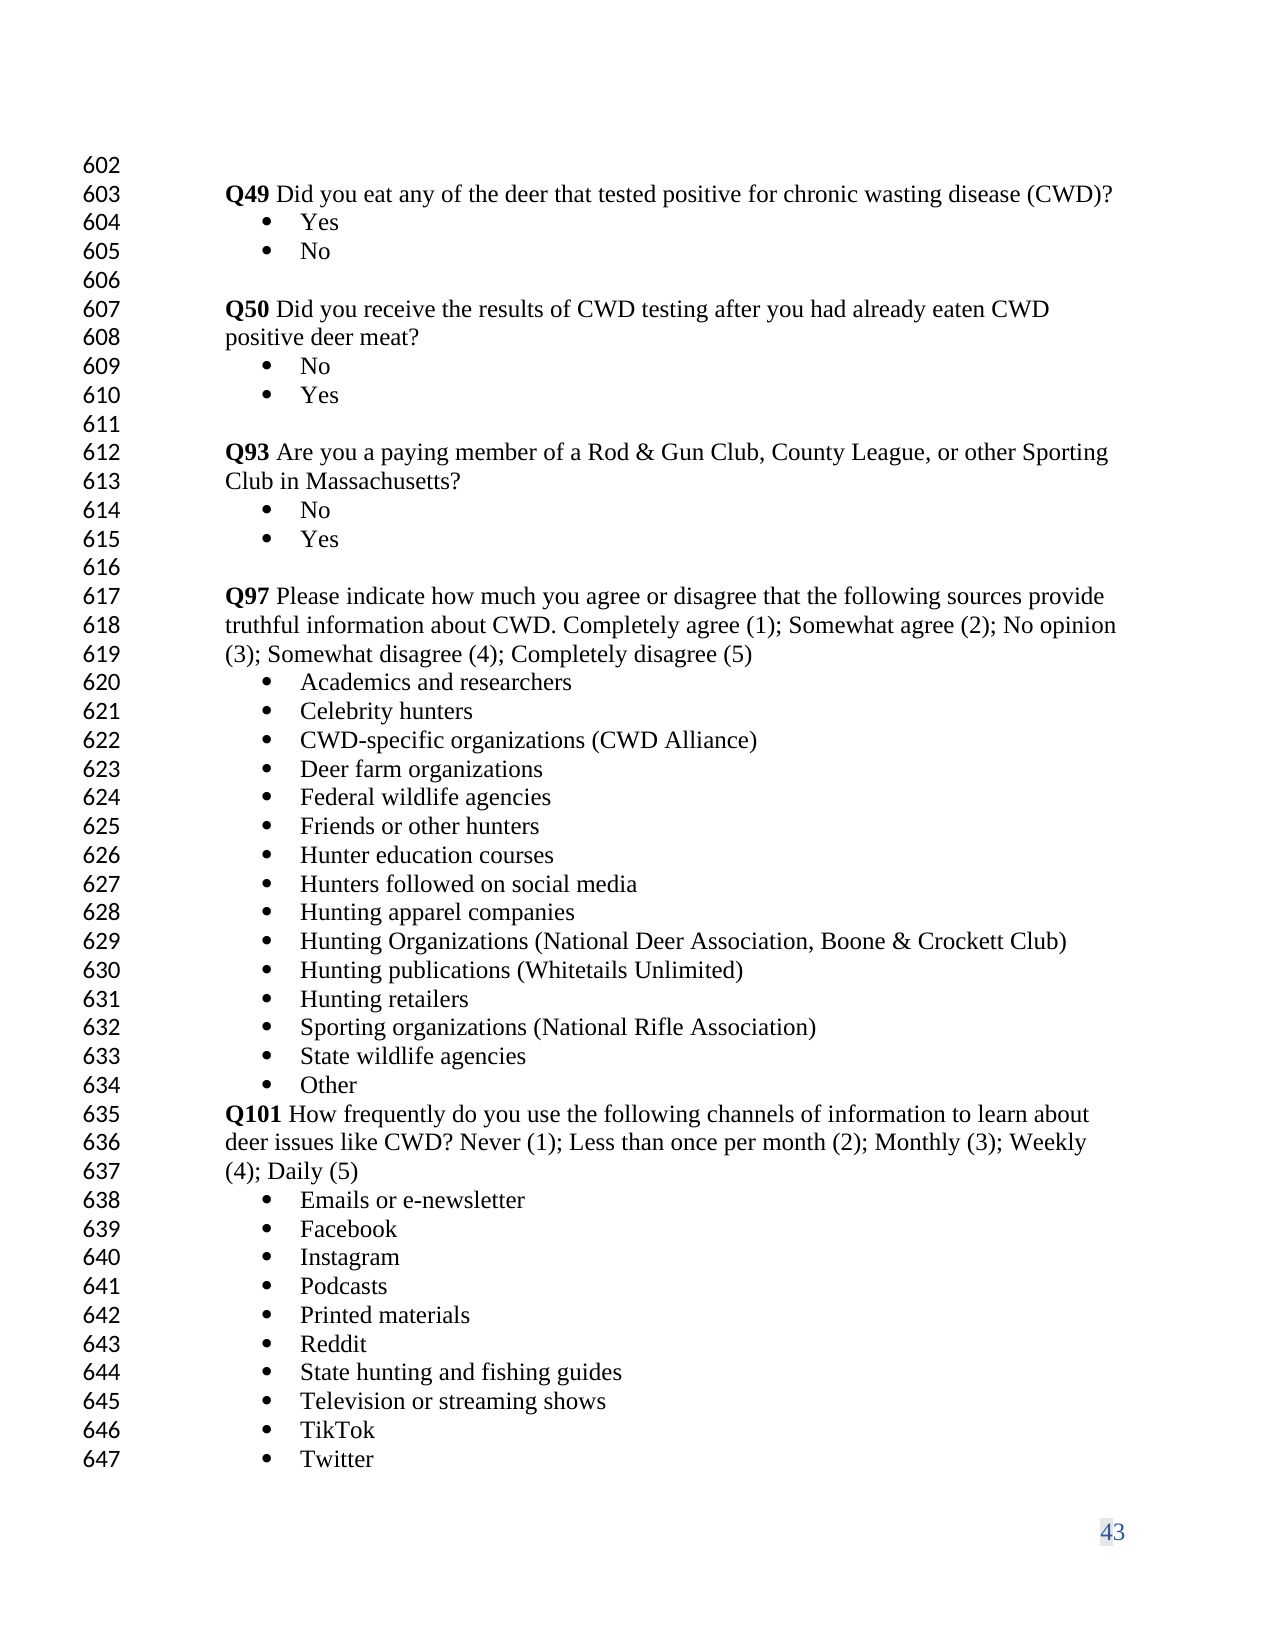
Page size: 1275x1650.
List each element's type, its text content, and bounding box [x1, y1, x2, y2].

list Hunters followed on social media [262, 869, 1125, 897]
list State hunting and fishing guides [262, 1357, 1125, 1386]
list Podcasts [262, 1271, 1125, 1300]
list Federal wildlife agencies [262, 782, 1125, 811]
list Celebrity hunters [262, 696, 1125, 725]
list Printed materials [262, 1300, 1125, 1329]
text Q93 Are you a paying member of a Rod & Gun Club, County League, or other Sporting Club in Massachusetts? [225, 437, 1125, 495]
list Hunter education courses [262, 840, 1125, 869]
list Twitter [262, 1444, 1125, 1472]
list No [262, 236, 1125, 265]
text Q97 Please indicate how much you agree or disagree that the following sources provide truthful information about CWD. Completely agree (1); Somewhat agree (2); No opinion (3); Somewhat disagree (4); Completely disagree (5) [225, 581, 1125, 667]
list Hunting retailers [262, 984, 1125, 1012]
list Yes [262, 524, 1125, 552]
text Q49 Did you eat any of the deer that tested positive for chronic wasting disease (CWD)? [225, 179, 1125, 207]
list Sporting organizations (National Rifle Association) [262, 1012, 1125, 1041]
list Yes [262, 207, 1125, 236]
list CWD-specific organizations (CWD Alliance) [262, 725, 1125, 754]
list Friends or other hunters [262, 811, 1125, 840]
text Q50 Did you receive the results of CWD testing after you had already eaten CWD positive deer meat? [225, 294, 1125, 351]
list Academics and researchers [262, 667, 1125, 696]
list Facebook [262, 1214, 1125, 1242]
list Emails or e-newsletter [262, 1185, 1125, 1214]
list No [262, 351, 1125, 380]
list No [262, 495, 1125, 524]
list Hunting Organizations (National Deer Association, Boone & Crockett Club) [262, 926, 1125, 955]
list Hunting publications (Whitetails Unlimited) [262, 955, 1125, 984]
list Television or streaming shows [262, 1386, 1125, 1415]
list Other [262, 1070, 1125, 1099]
list Reddit [262, 1329, 1125, 1357]
list TikTok [262, 1415, 1125, 1444]
list Instagram [262, 1242, 1125, 1271]
list Yes [262, 380, 1125, 409]
list Hunting apparel companies [262, 897, 1125, 926]
list Deer farm organizations [262, 754, 1125, 782]
text Q101 How frequently do you use the following channels of information to learn about deer issues like CWD? Never (1); Less than once per month (2); Monthly (3); Weekly (4); Daily (5) [225, 1099, 1125, 1185]
list State wildlife agencies [262, 1041, 1125, 1070]
